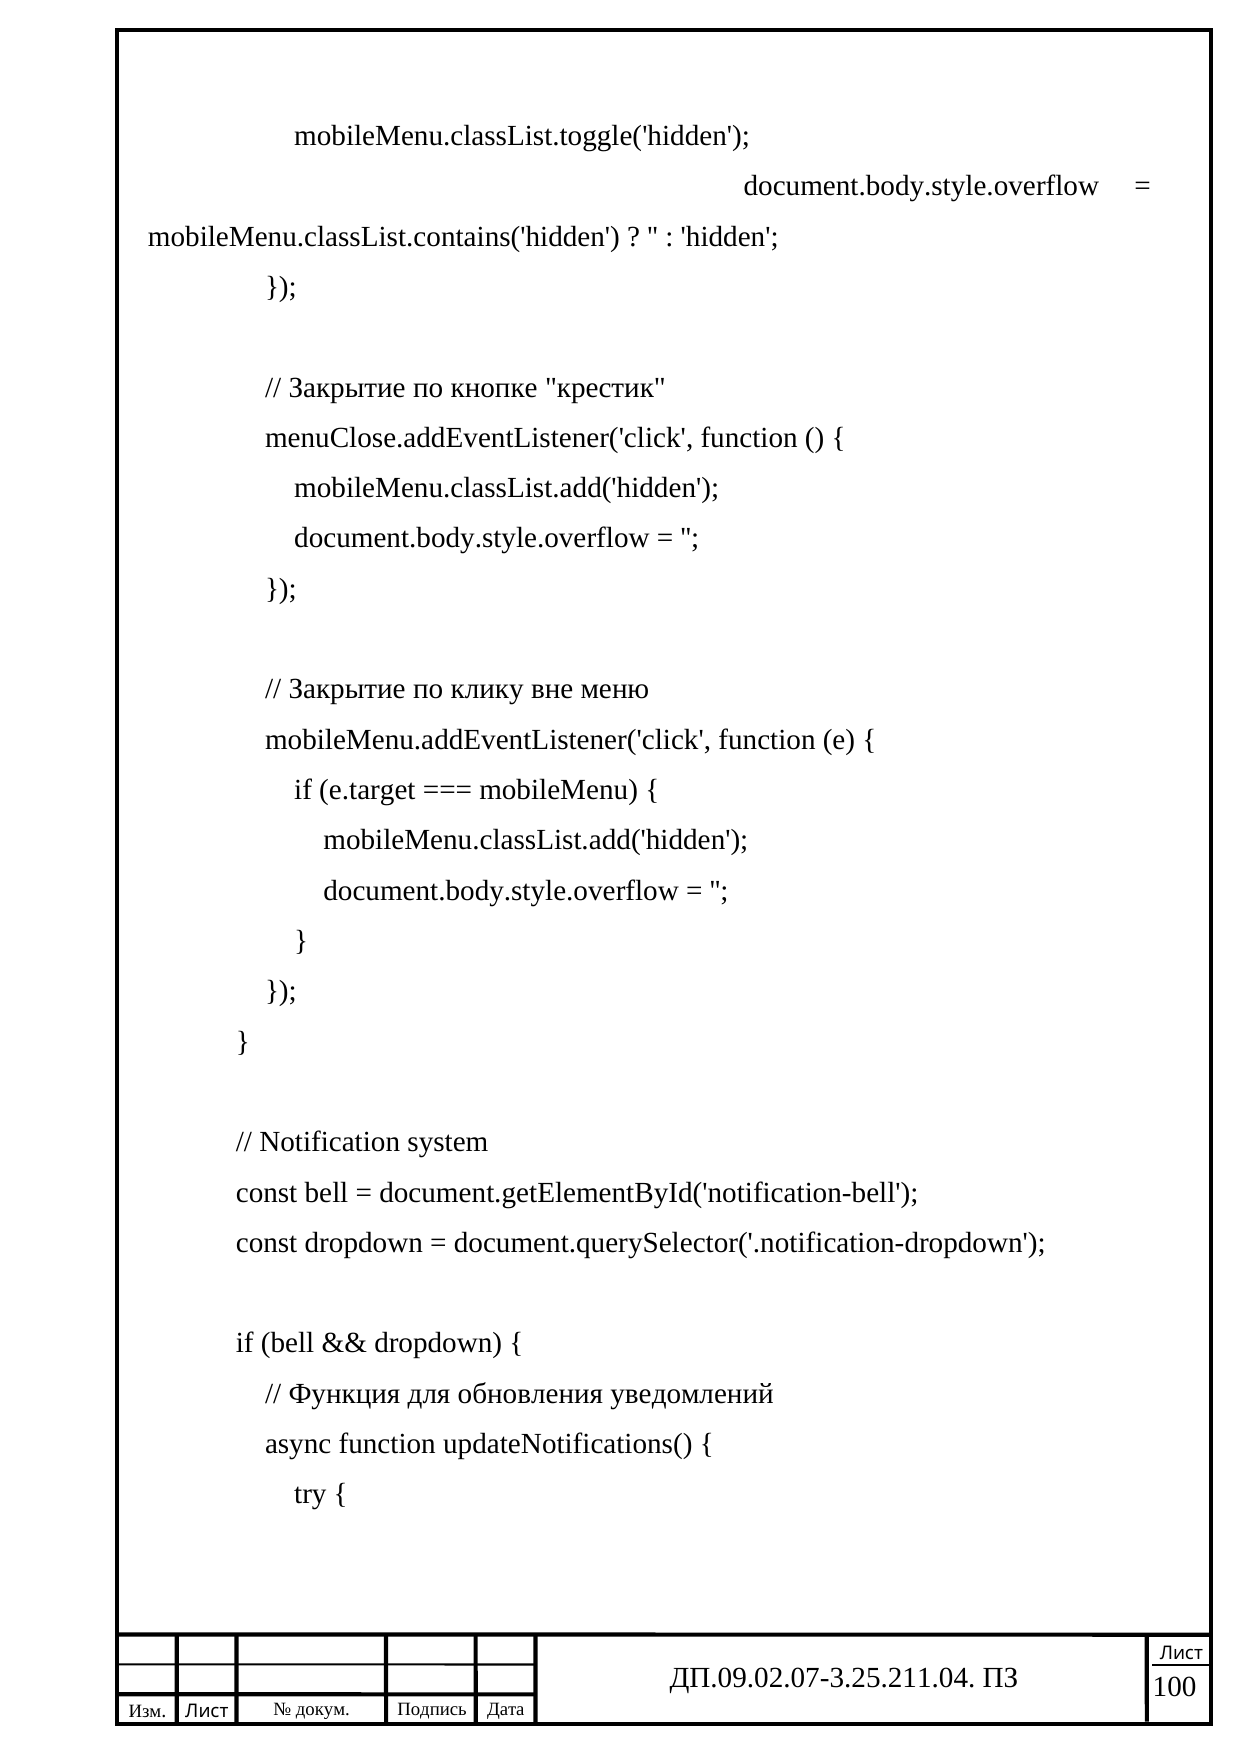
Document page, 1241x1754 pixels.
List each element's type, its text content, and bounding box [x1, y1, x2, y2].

text mobileMenu.classList.add('hidden'); [148, 470, 1152, 504]
text // Закрытие по кнопке "крестик" [148, 370, 1152, 403]
text async function updateNotifications() { [148, 1426, 1152, 1460]
text mobileMenu.addEventListener('click', function (e) { [148, 722, 1152, 755]
text const dropdown = document.querySelector('.notification-dropdown'); [148, 1225, 1152, 1258]
text }); [148, 973, 1152, 1007]
text }); [148, 269, 1152, 303]
text } [148, 1024, 1152, 1057]
text if (e.target === mobileMenu) { [148, 772, 1152, 806]
text try { [148, 1477, 1152, 1510]
text }); [148, 571, 1152, 604]
text // Notification system [148, 1124, 1152, 1158]
text const bell = document.getElementById('notification-bell'); [148, 1175, 1152, 1208]
text document.body.style.overflow = mobileMenu.classList.contains('hidden') ? '' : 'hidden'; [148, 168, 1152, 252]
text } [148, 923, 1152, 957]
text // Закрытие по клику вне меню [148, 672, 1152, 705]
text if (bell && dropdown) { [148, 1326, 1152, 1359]
text // Функция для обновления уведомлений [148, 1376, 1152, 1409]
text mobileMenu.classList.toggle('hidden'); [148, 118, 1152, 152]
text menuClose.addEventListener('click', function () { [148, 420, 1152, 453]
text document.body.style.overflow = ''; [148, 521, 1152, 554]
text document.body.style.overflow = ''; [148, 873, 1152, 906]
text mobileMenu.classList.add('hidden'); [148, 822, 1152, 856]
